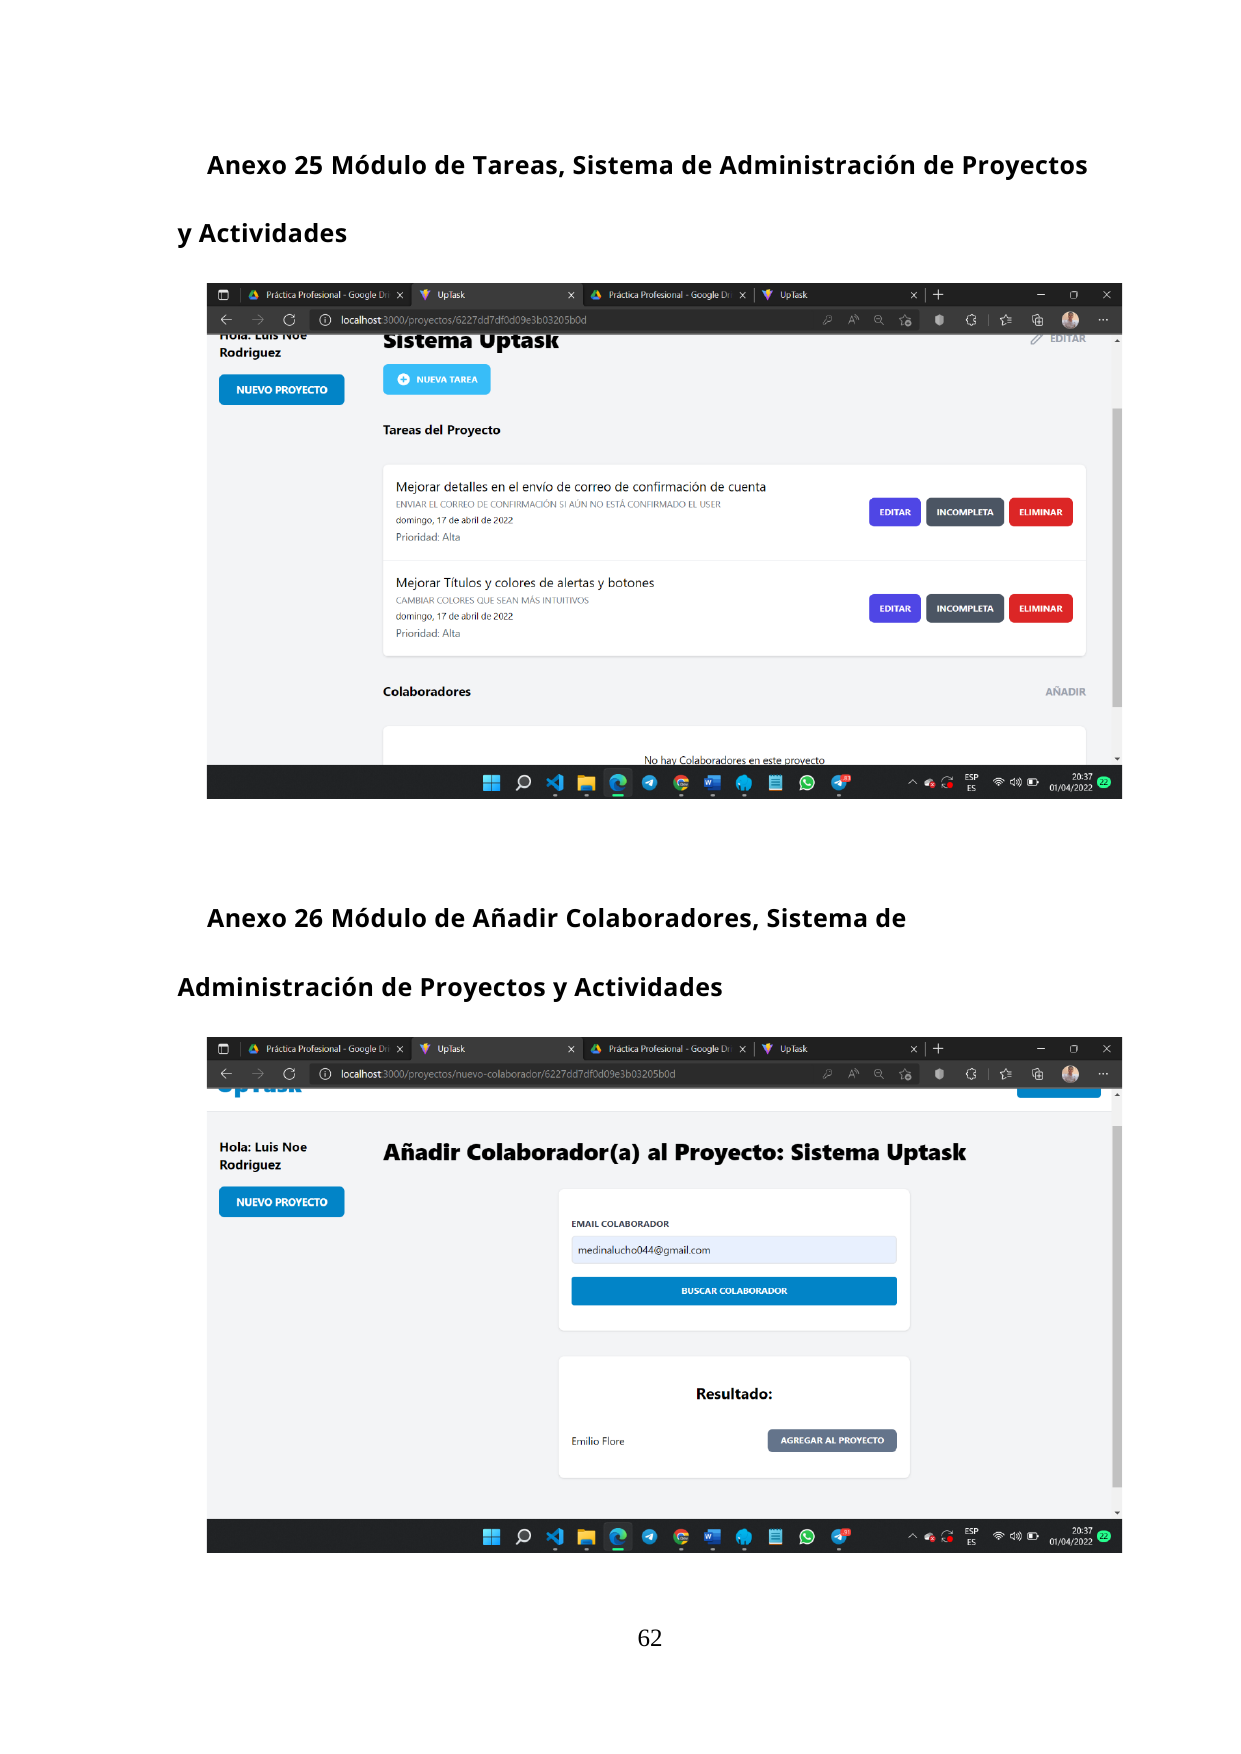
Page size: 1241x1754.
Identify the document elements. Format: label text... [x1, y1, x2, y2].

picture [206, 1037, 1123, 1553]
picture [206, 283, 1123, 799]
